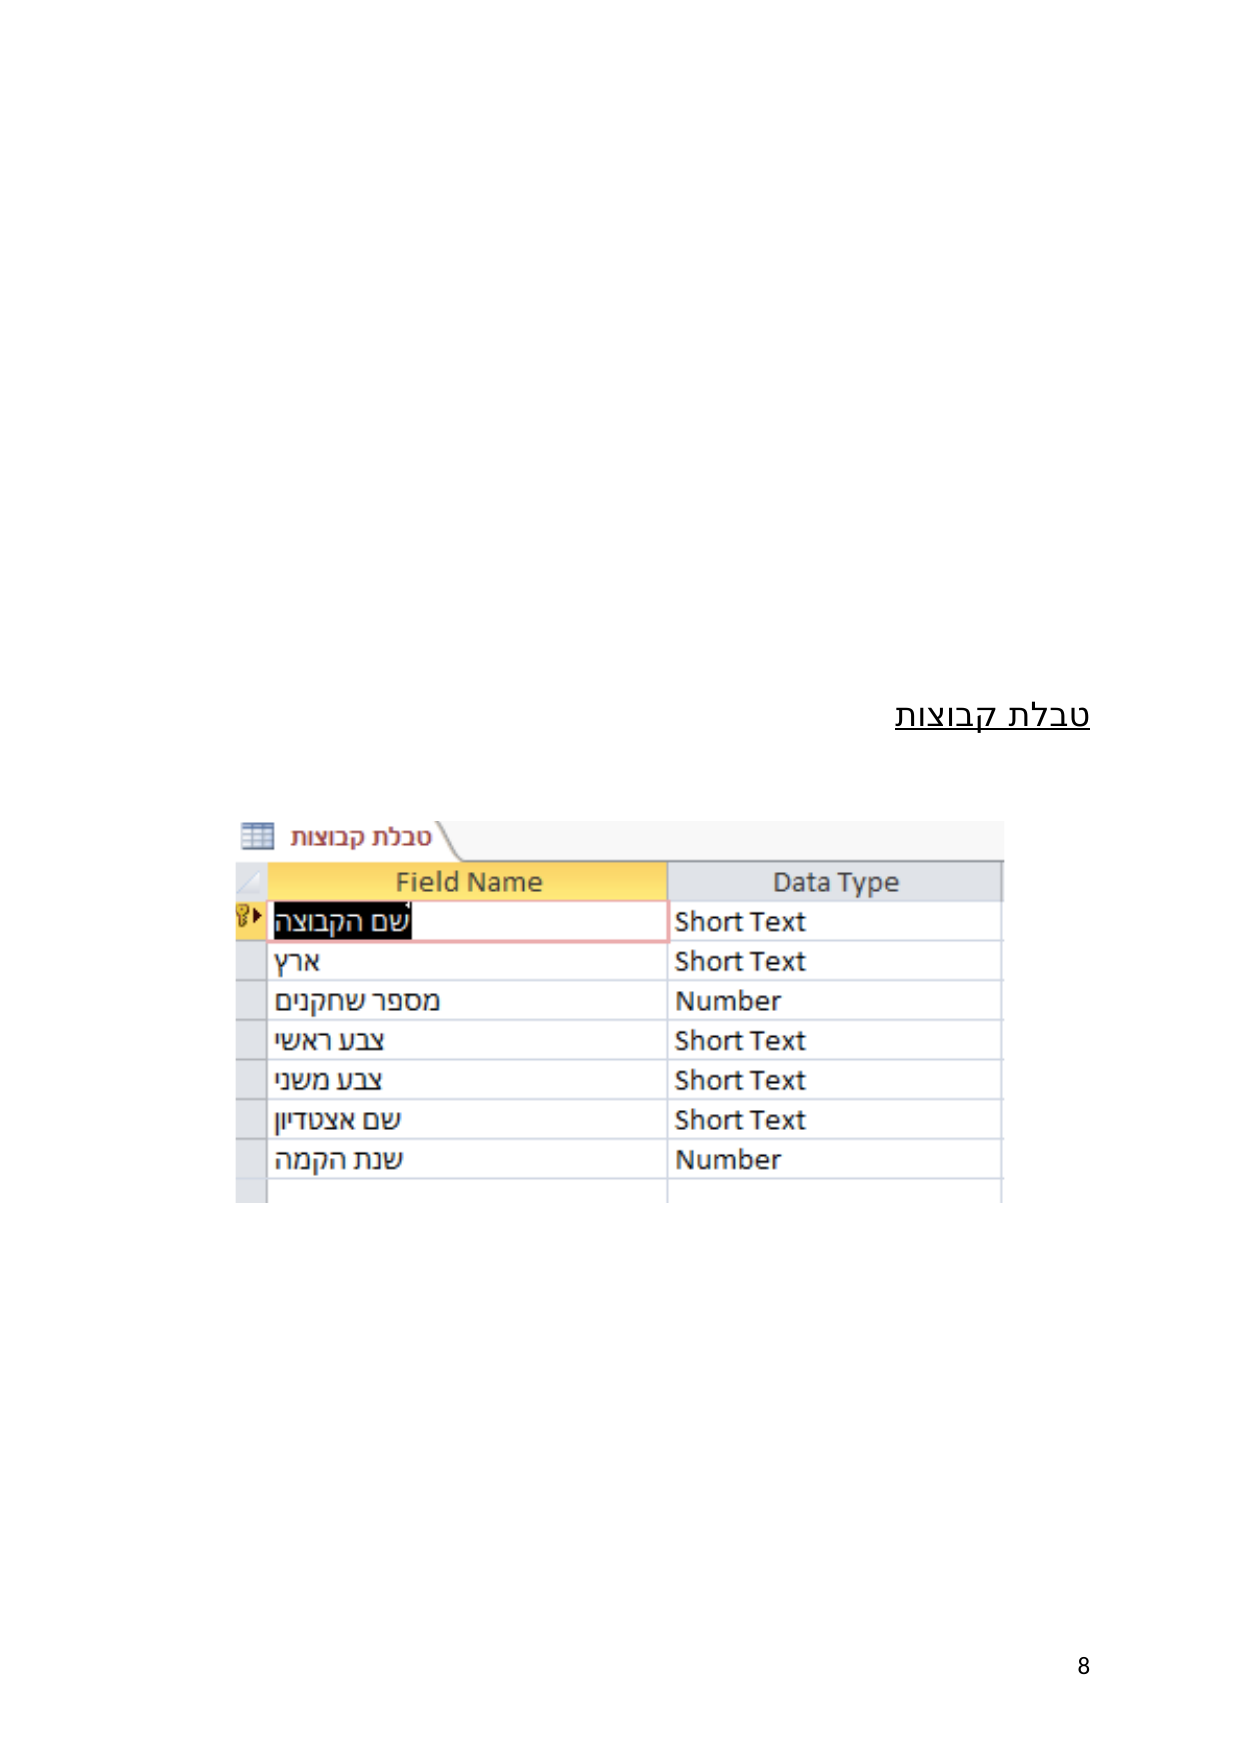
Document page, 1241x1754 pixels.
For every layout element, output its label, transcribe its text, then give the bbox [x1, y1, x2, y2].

text טבלת קבוצות [150, 695, 1090, 734]
picture [235, 821, 1005, 1203]
